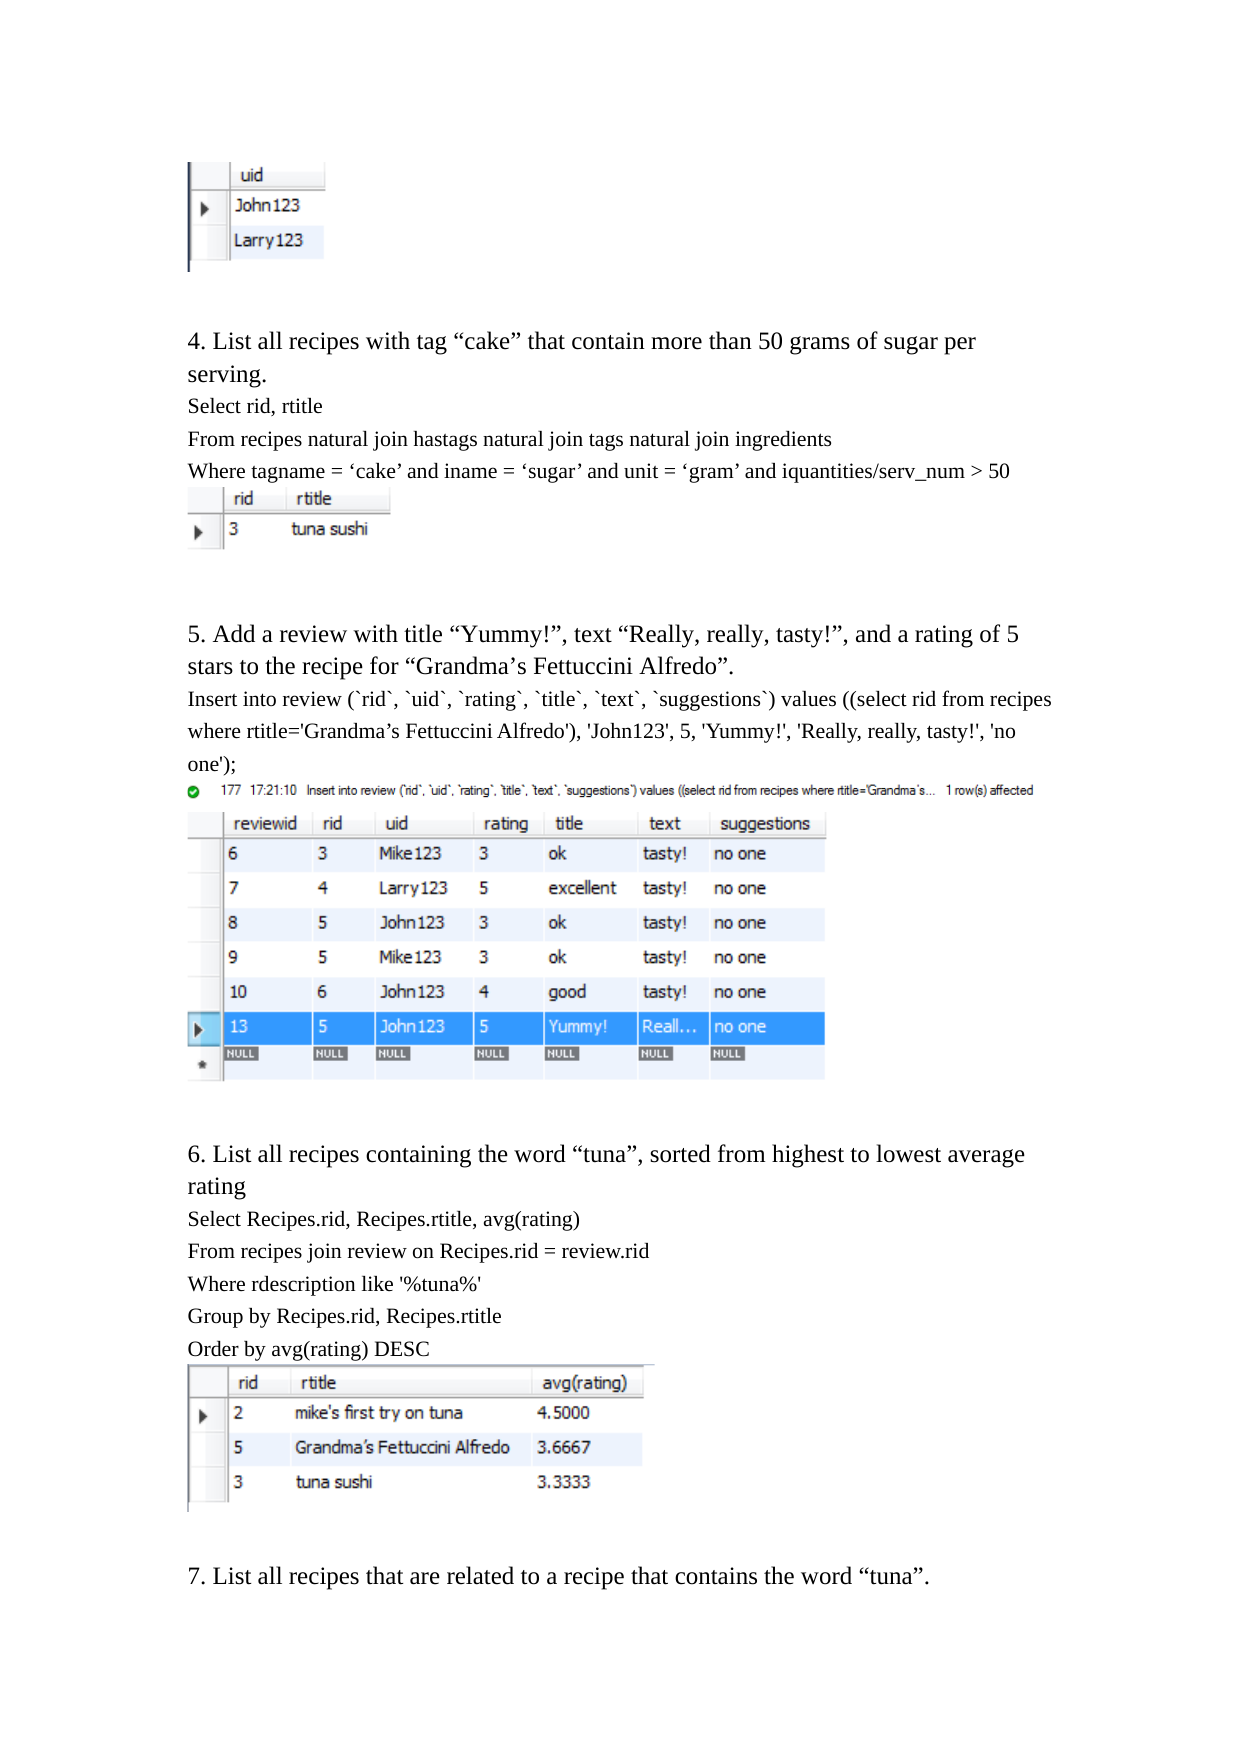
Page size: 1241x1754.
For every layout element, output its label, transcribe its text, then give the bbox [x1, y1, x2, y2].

text 5. Add a review with title “Yummy!”, text “Really, really, tasty!”, and a rating of 5 stars to the recipe for “Grandma’s Fettuccini Alfredo”. [187, 617, 1053, 682]
text Where rdescription like '%tuna%' [187, 1267, 1053, 1299]
text Order by avg(rating) DESC [187, 1332, 1053, 1364]
text Insert into review (`rid`, `uid`, `rating`, `title`, `text`, `suggestions`) values ((select rid from recipes where rtitle='Grandma’s Fettuccini Alfredo'), 'John123', 5, 'Yummy!', 'Really, really, tasty!', 'no one'); [187, 682, 1053, 779]
text Group by Recipes.rid, Recipes.rtitle [187, 1299, 1053, 1332]
picture [187, 162, 343, 272]
text 4. List all recipes with tag “cake” that contain more than 50 grams of sugar per serving. [187, 324, 1053, 389]
text Where tagname = ‘cake’ and iname = ‘sugar’ and unit = ‘gram’ and iquantities/serv_num > 50 [187, 454, 1053, 487]
picture [187, 487, 408, 575]
text Select Recipes.rid, Recipes.rtitle, avg(rating) [187, 1202, 1053, 1234]
text 7. List all recipes that are related to a recipe that contains the word “tuna”. [187, 1559, 1053, 1592]
picture [187, 1364, 655, 1512]
text 6. List all recipes containing the word “tuna”, sorted from highest to lowest average rating [187, 1137, 1053, 1202]
text Select rid, rtitle [187, 389, 1053, 422]
text From recipes join review on Recipes.rid = review.rid [187, 1234, 1053, 1267]
picture [187, 779, 1053, 804]
text From recipes natural join hastags natural join tags natural join ingredients [187, 422, 1053, 454]
picture [187, 812, 836, 1083]
